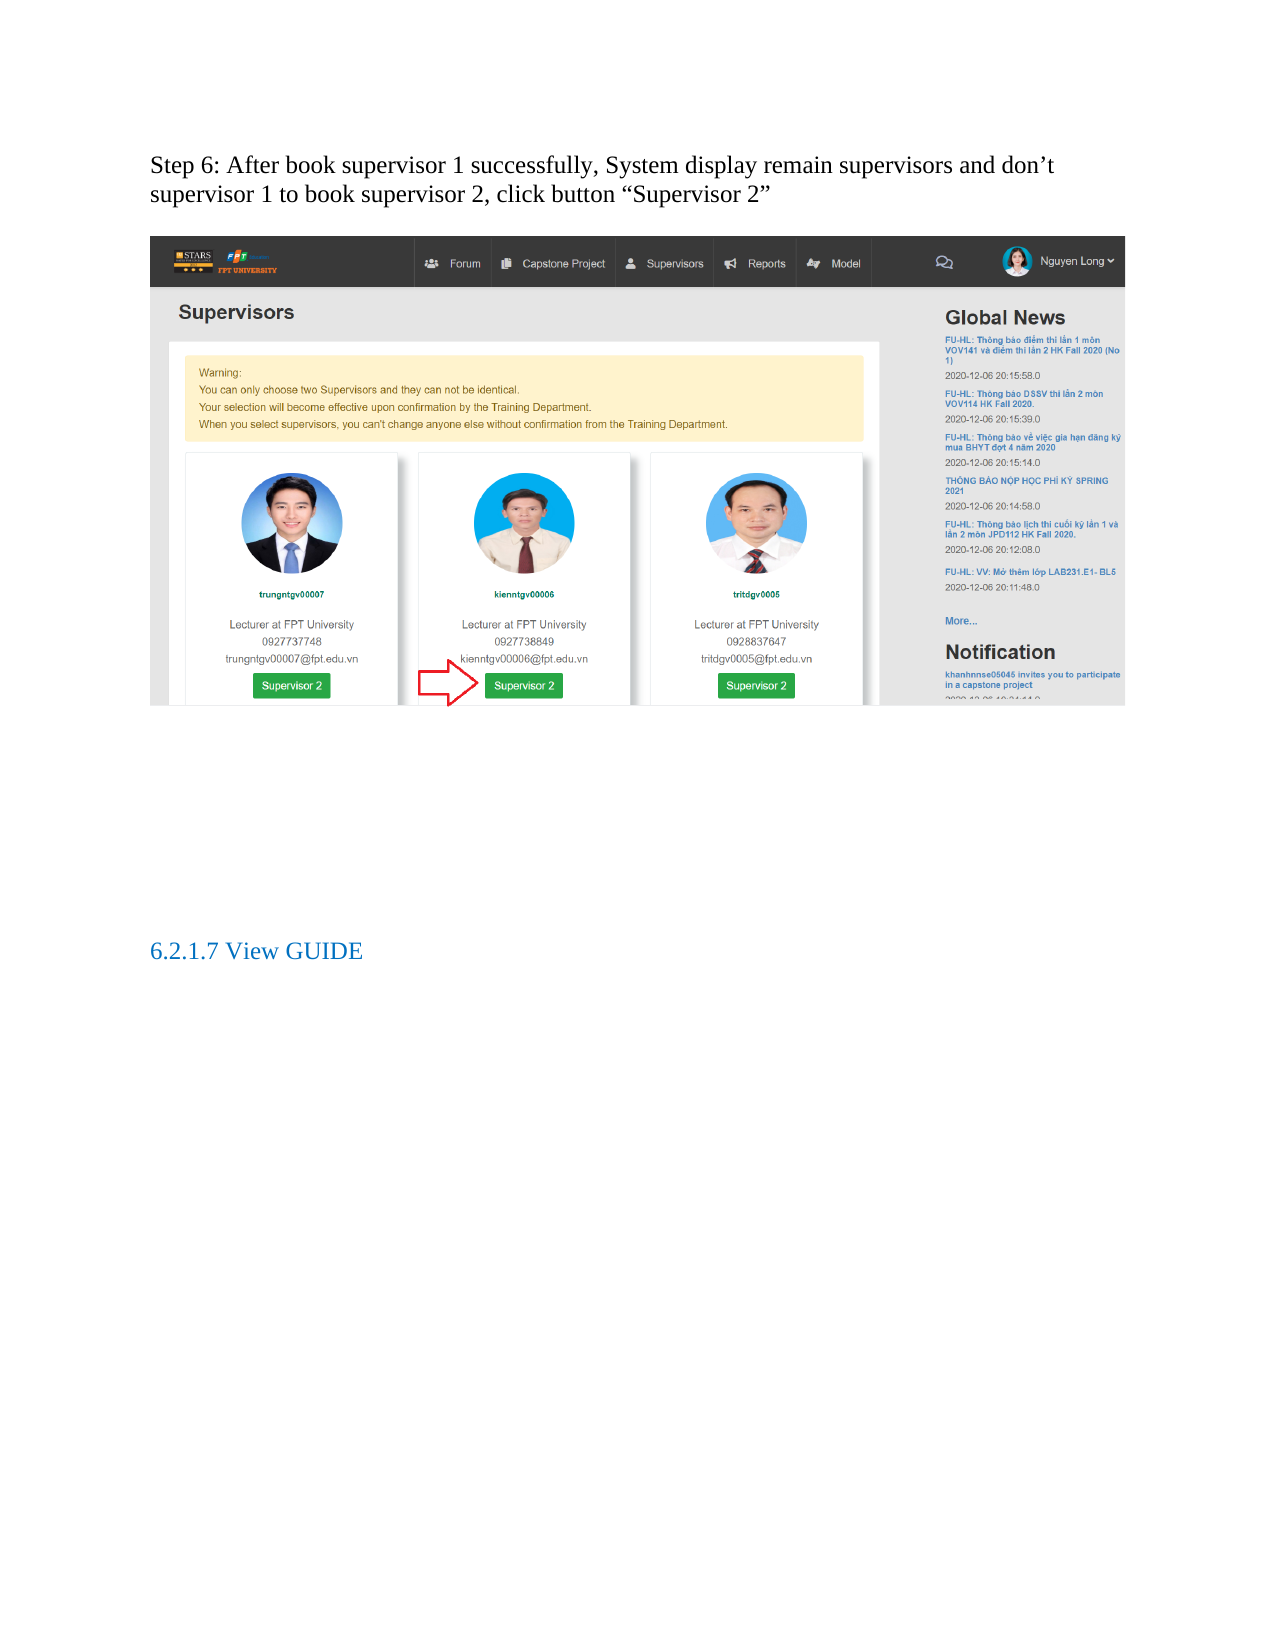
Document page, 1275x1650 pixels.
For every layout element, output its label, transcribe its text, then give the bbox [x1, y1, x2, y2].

picture [150, 236, 1125, 707]
text Step 6: After book supervisor 1 successfully, System display remain supervisors and don’t supervisor 1 to book supervisor 2, click button “Supervisor 2” [150, 150, 1125, 207]
text 6.2.1.7 View GUIDE [150, 936, 1125, 965]
